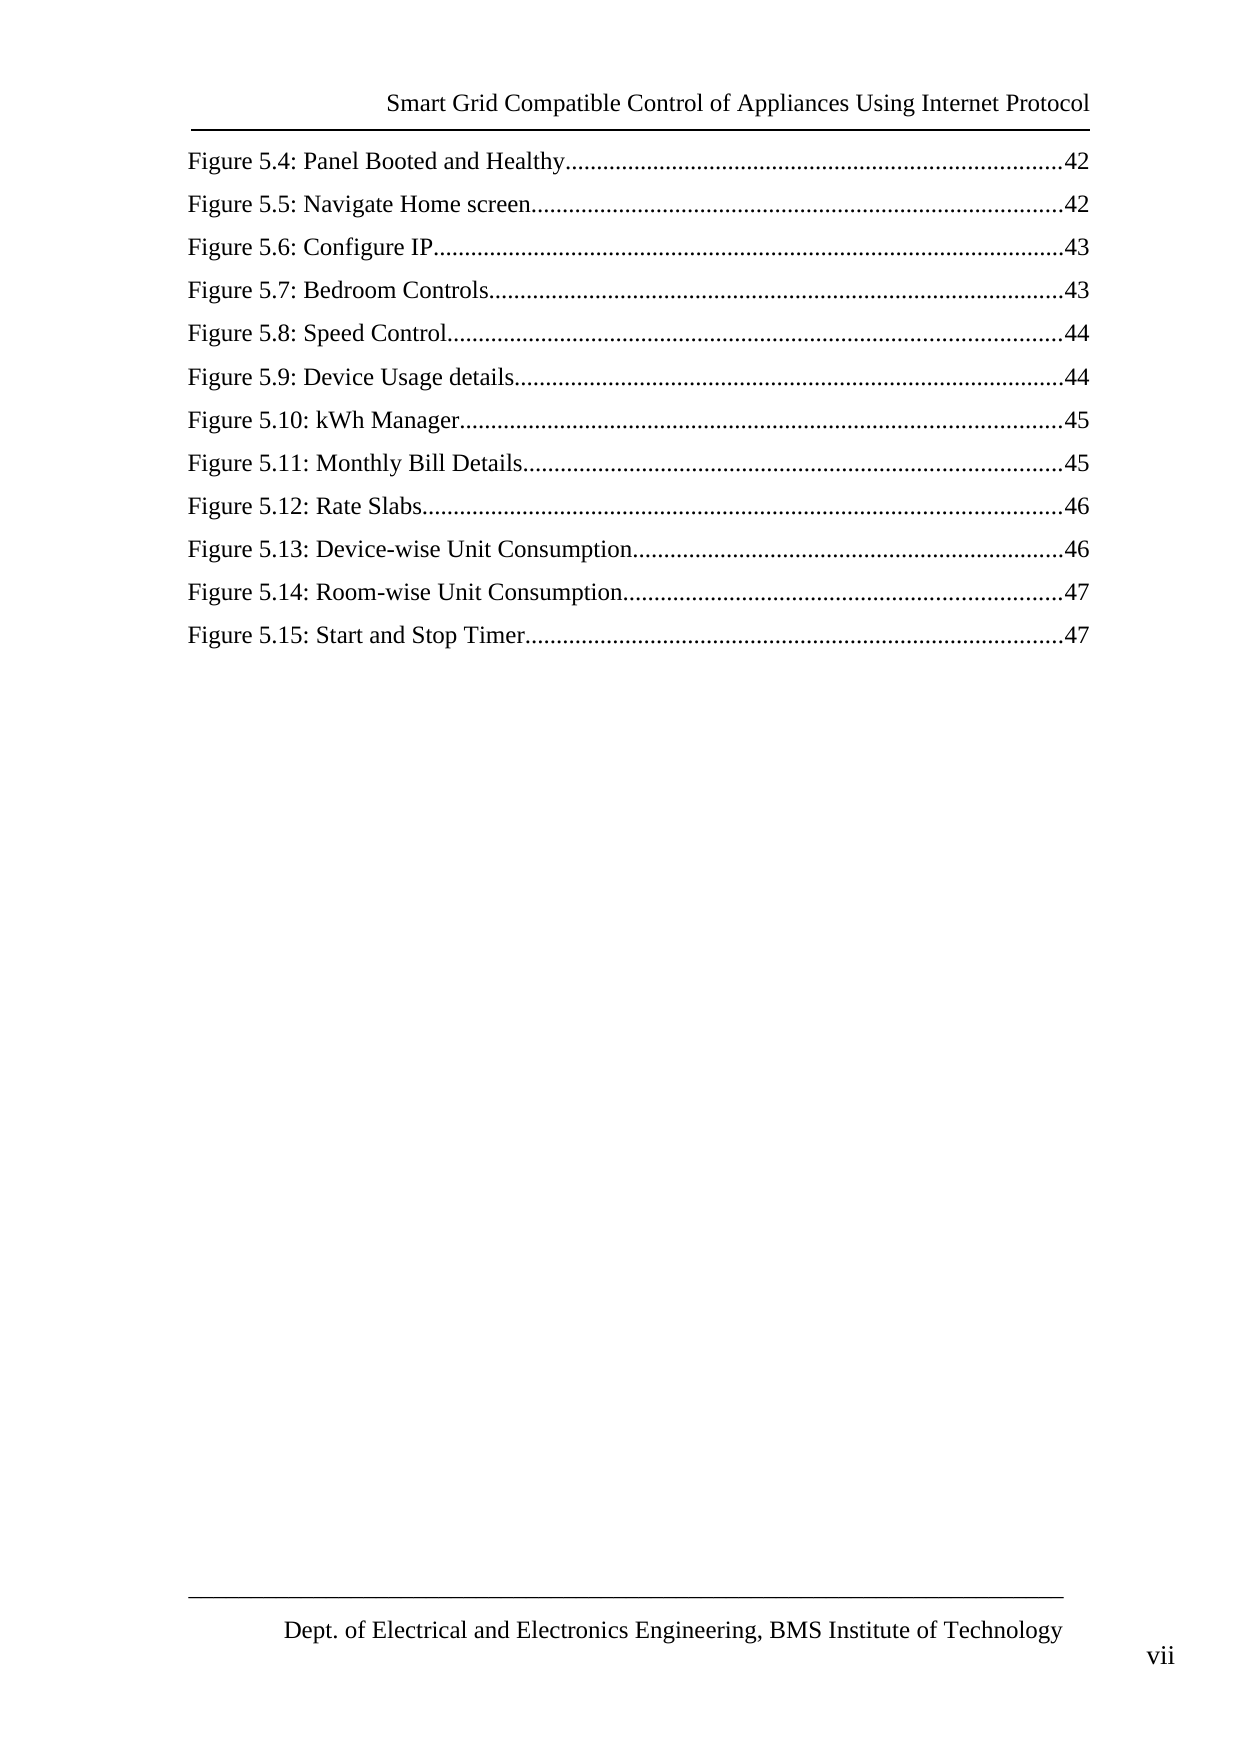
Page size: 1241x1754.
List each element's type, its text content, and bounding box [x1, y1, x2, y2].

text Figure 5.12: Rate Slabs 46 [187, 491, 1090, 520]
text Figure 5.4: Panel Booted and Healthy 42 [187, 146, 1090, 175]
text Figure 5.8: Speed Control 44 [187, 318, 1090, 347]
text Figure 5.13: Device-wise Unit Consumption 46 [187, 534, 1090, 563]
text Figure 5.10: kWh Manager 45 [187, 405, 1090, 433]
text Figure 5.15: Start and Stop Timer 47 [187, 620, 1090, 649]
text Figure 5.5: Navigate Home screen 42 [187, 189, 1090, 218]
text Figure 5.7: Bedroom Controls 43 [187, 275, 1090, 304]
text Figure 5.14: Room-wise Unit Consumption 47 [187, 577, 1090, 606]
text Figure 5.6: Configure IP 43 [187, 232, 1090, 261]
text Figure 5.9: Device Usage details 44 [187, 362, 1090, 390]
text Figure 5.11: Monthly Bill Details 45 [187, 448, 1090, 477]
